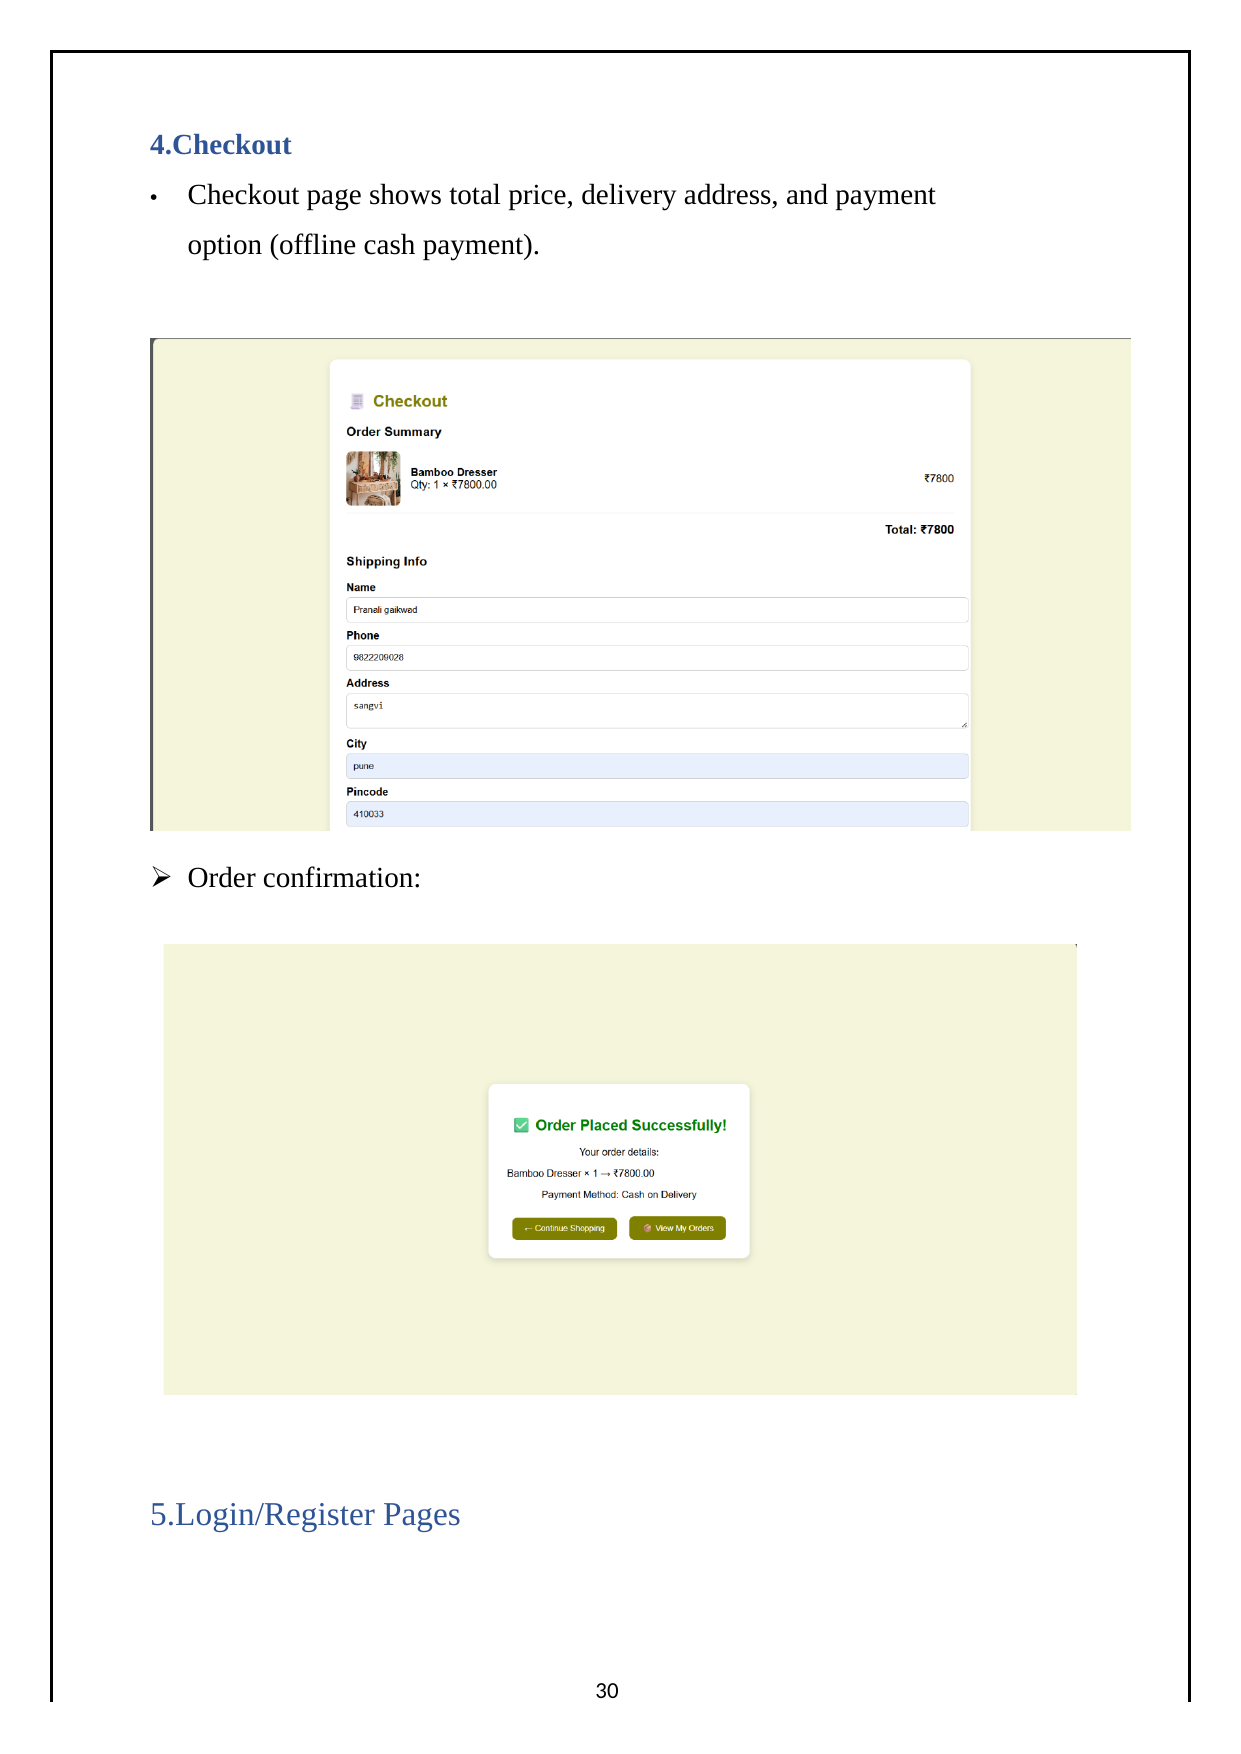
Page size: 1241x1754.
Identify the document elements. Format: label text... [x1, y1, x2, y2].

list Order confirmation: [150, 860, 978, 893]
list Checkout page shows total price, delivery address, and payment option (offline cash payment). [150, 177, 978, 260]
text 5.Login/Register Pages [150, 1494, 1064, 1533]
picture [163, 944, 1077, 1395]
list 4.Checkout [150, 127, 978, 161]
picture [150, 338, 1131, 831]
